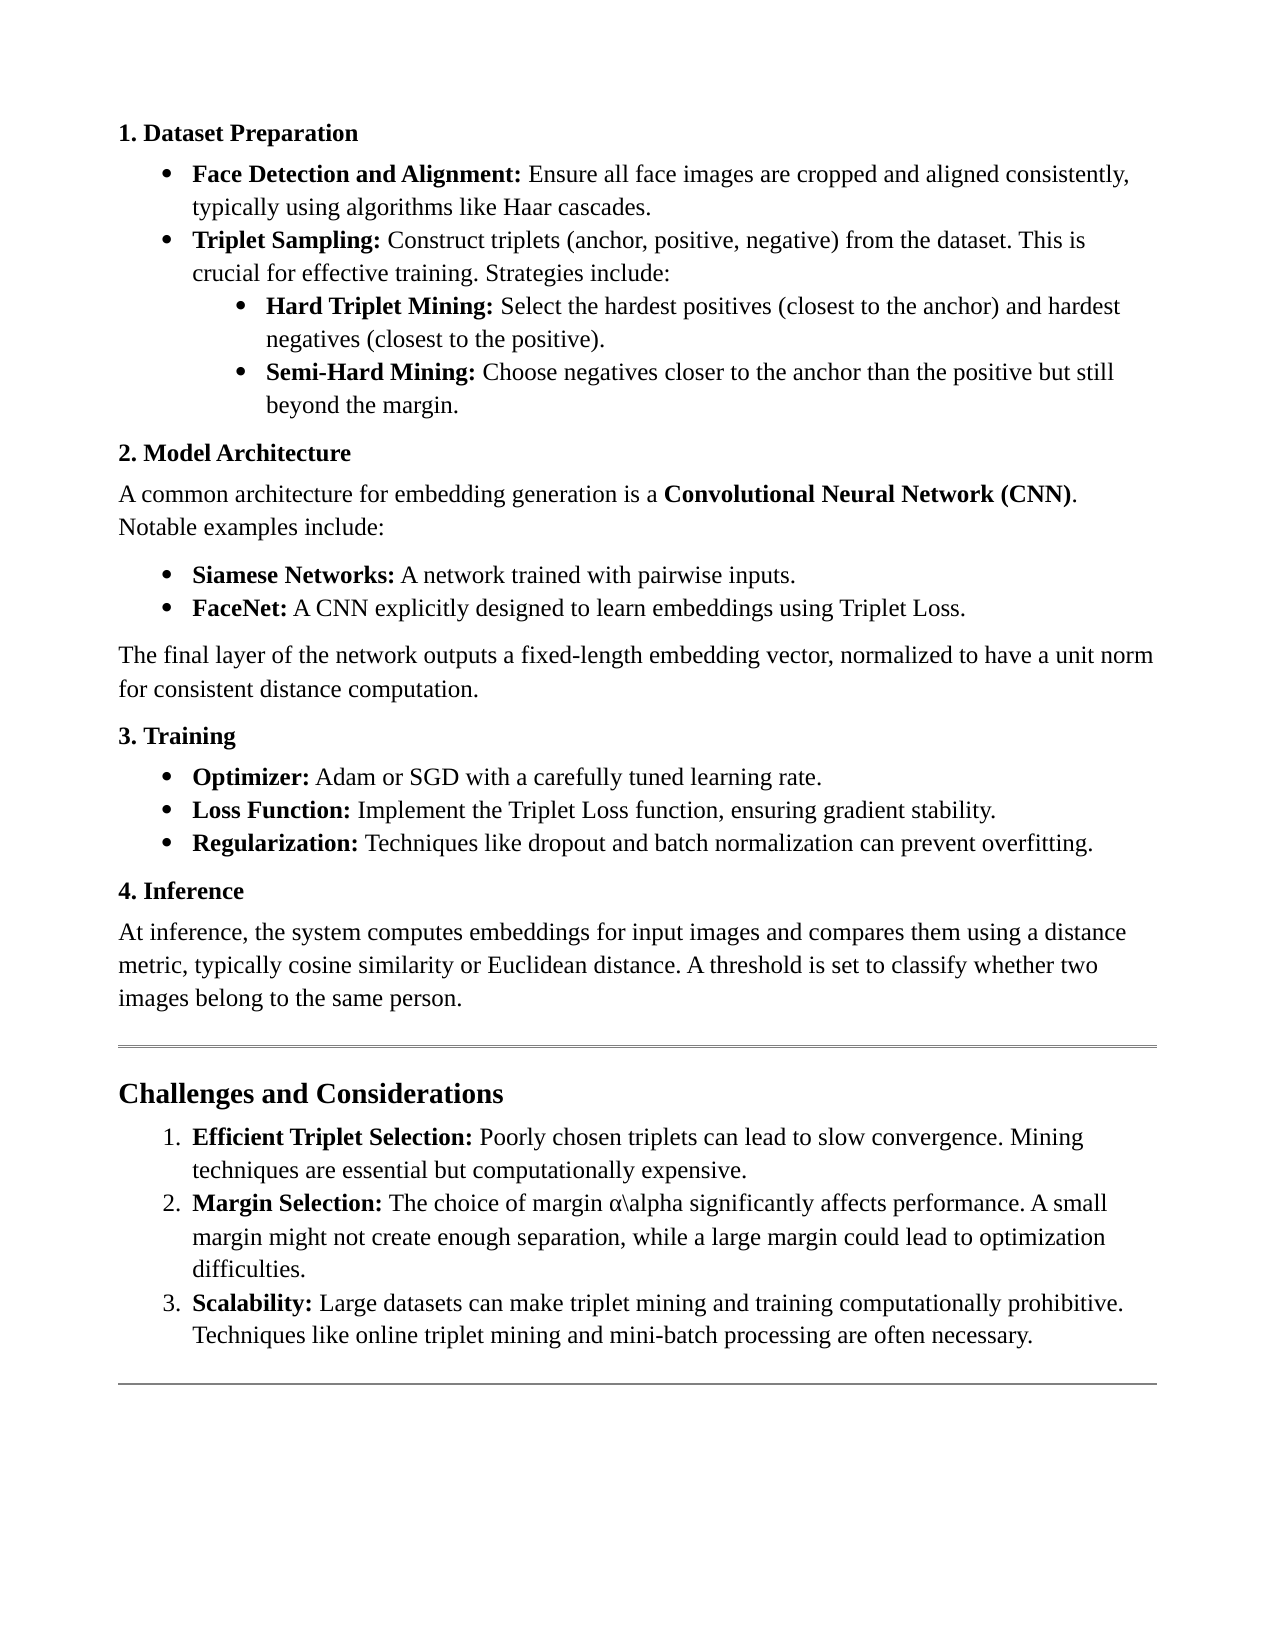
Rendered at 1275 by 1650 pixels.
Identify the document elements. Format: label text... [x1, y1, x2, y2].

subtitle 4. Inference [118, 876, 1157, 905]
subtitle 2. Model Architecture [118, 438, 1157, 467]
list Loss Function: Implement the Triplet Loss function, ensuring gradient stability. [162, 796, 1157, 824]
list Semi-Hard Mining: Choose negatives closer to the anchor than the positive but still beyond the margin. [236, 357, 1157, 419]
subtitle 1. Dataset Preparation [118, 118, 1157, 147]
text A common architecture for embedding generation is a Convolutional Neural Network (CNN). Notable examples include: [118, 479, 1157, 541]
list Face Detection and Alignment: Ensure all face images are cropped and aligned consistently, typically using algorithms like Haar cascades. [162, 159, 1157, 221]
text The final layer of the network outputs a fixed-length embedding vector, normalized to have a unit norm for consistent distance computation. [118, 641, 1157, 702]
list Siamese Networks: A network trained with pairwise inputs. [162, 560, 1157, 589]
list Efficient Triplet Selection: Poorly chosen triplets can lead to slow convergence. Mining techniques are essential but computationally expensive. [162, 1122, 1157, 1184]
list Scalability: Large datasets can make triplet mining and training computationally prohibitive. Techniques like online triplet mining and mini-batch processing are often necessary. [162, 1288, 1157, 1349]
subtitle Challenges and Considerations [118, 1076, 1157, 1110]
list Regularization: Techniques like dropout and batch normalization can prevent overfitting. [162, 828, 1157, 857]
list Triplet Sampling: Construct triplets (anchor, positive, negative) from the dataset. This is crucial for effective training. Strategies include: [162, 225, 1157, 287]
subtitle 3. Training [118, 721, 1157, 750]
list Margin Selection: The choice of margin α\alpha significantly affects performance. A small margin might not create enough separation, while a large margin could lead to optimization difficulties. [162, 1188, 1157, 1283]
list Optimizer: Adam or SGD with a carefully tuned learning rate. [162, 762, 1157, 791]
list FaceNet: A CNN explicitly designed to learn embeddings using Triplet Loss. [162, 593, 1157, 622]
list Hard Triplet Mining: Select the hardest positives (closest to the anchor) and hardest negatives (closest to the positive). [236, 291, 1157, 353]
text At inference, the system computes embeddings for input images and compares them using a distance metric, typically cosine similarity or Euclidean distance. A threshold is set to classify whether two images belong to the same person. [118, 917, 1157, 1012]
